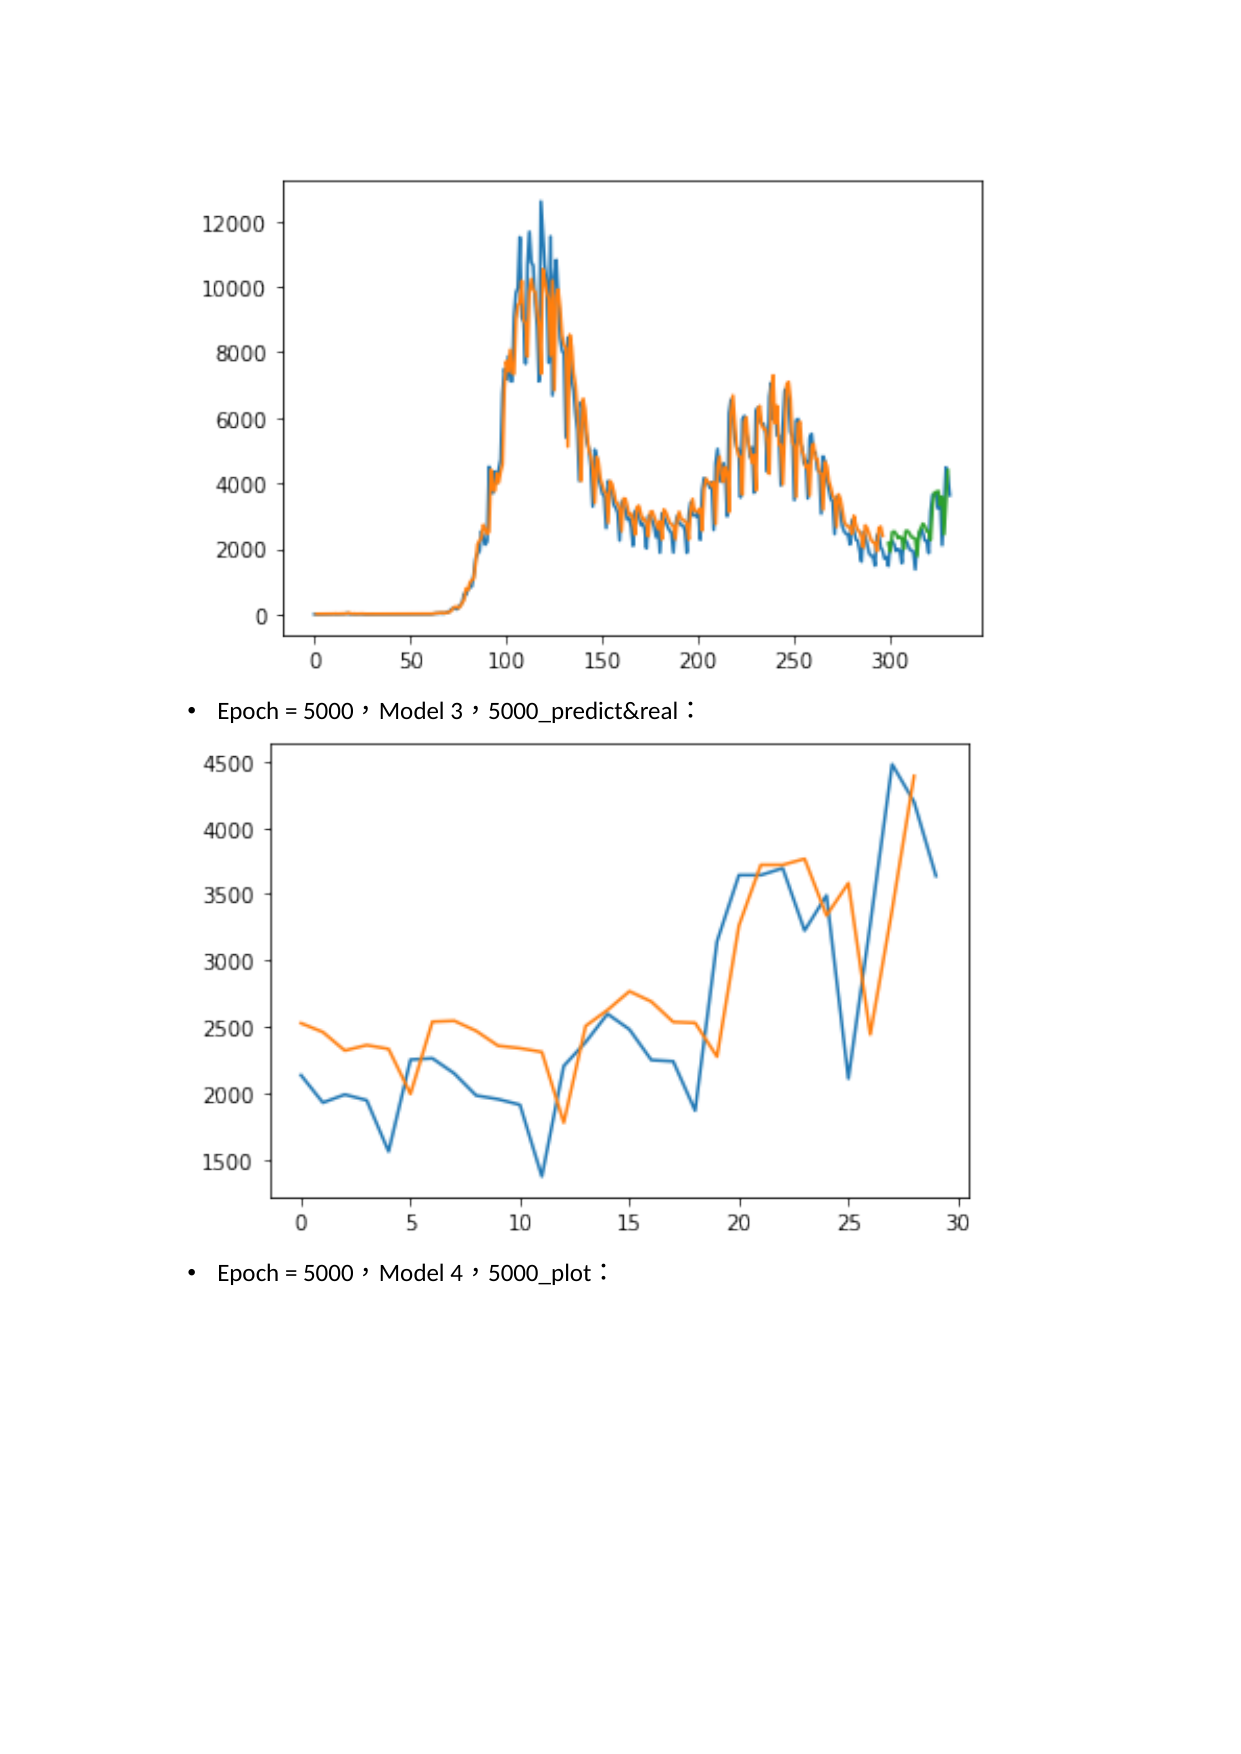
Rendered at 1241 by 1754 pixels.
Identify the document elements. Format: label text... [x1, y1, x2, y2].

list Epoch = 5000，Model 4，5000_plot： [187, 1252, 1053, 1289]
picture [187, 168, 997, 686]
picture [187, 731, 986, 1248]
list Epoch = 5000，Model 3，5000_predict&real： [187, 689, 1053, 727]
